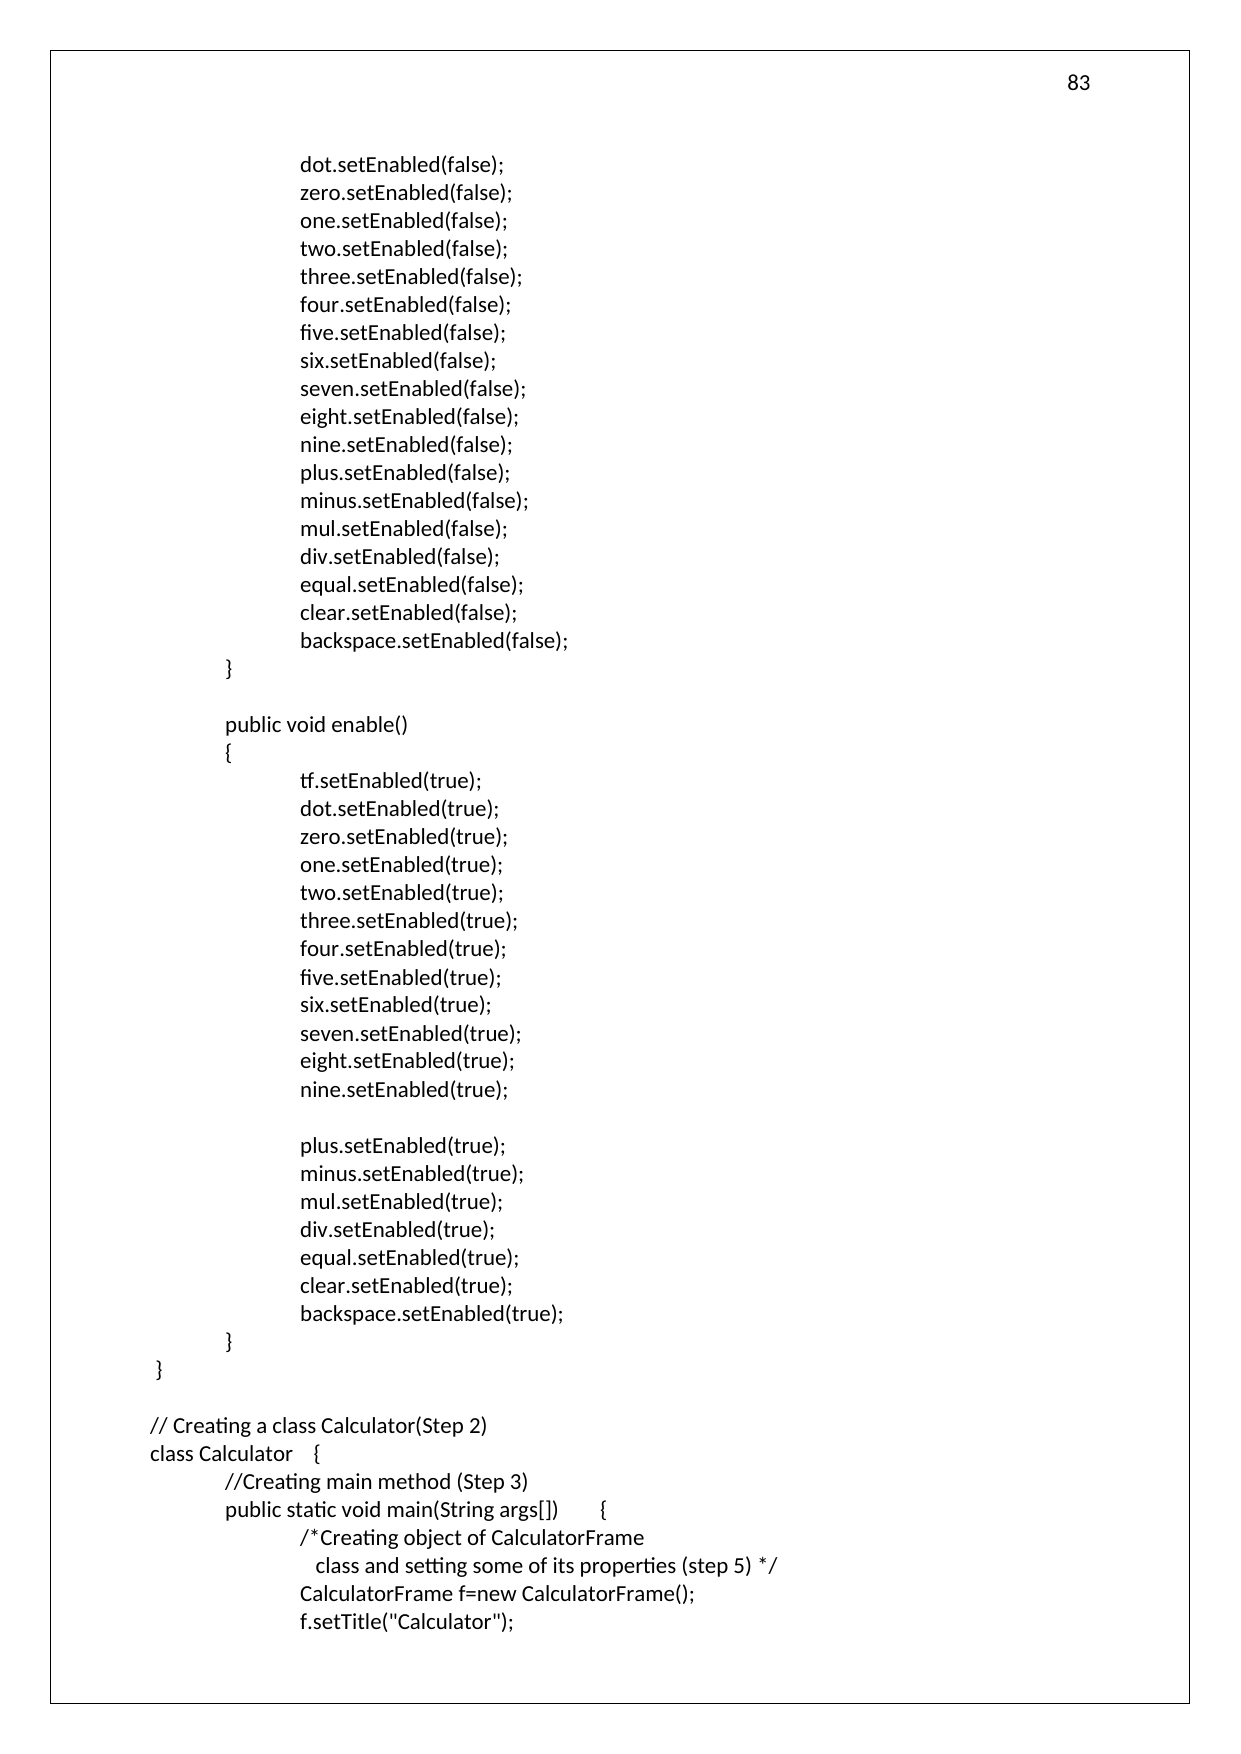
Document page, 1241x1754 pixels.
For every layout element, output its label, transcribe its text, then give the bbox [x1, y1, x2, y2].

text plus.setEnabled(false); [150, 458, 1090, 486]
text one.setEnabled(true); [150, 851, 1090, 878]
text public void enable() [150, 710, 1090, 738]
text seven.setEnabled(true); [150, 1019, 1090, 1047]
text six.setEnabled(true); [150, 991, 1090, 1019]
text one.setEnabled(false); [150, 206, 1090, 234]
text f.setTitle("Calculator"); [150, 1607, 1090, 1635]
text equal.setEnabled(false); [150, 570, 1090, 598]
text three.setEnabled(false); [150, 262, 1090, 290]
text nine.setEnabled(false); [150, 430, 1090, 458]
text } [150, 1327, 1090, 1355]
text seven.setEnabled(false); [150, 374, 1090, 402]
text four.setEnabled(false); [150, 290, 1090, 318]
text five.setEnabled(true); [150, 963, 1090, 991]
text minus.setEnabled(false); [150, 486, 1090, 514]
text } [150, 654, 1090, 682]
text two.setEnabled(true); [150, 878, 1090, 907]
text dot.setEnabled(false); [150, 150, 1090, 178]
text equal.setEnabled(true); [150, 1243, 1090, 1271]
text eight.setEnabled(true); [150, 1047, 1090, 1075]
text five.setEnabled(false); [150, 318, 1090, 346]
text zero.setEnabled(true); [150, 822, 1090, 851]
text four.setEnabled(true); [150, 934, 1090, 963]
text minus.setEnabled(true); [150, 1159, 1090, 1187]
text clear.setEnabled(true); [150, 1271, 1090, 1299]
text dot.setEnabled(true); [150, 794, 1090, 822]
text three.setEnabled(true); [150, 907, 1090, 934]
text mul.setEnabled(false); [150, 514, 1090, 542]
text CalculatorFrame f=new CalculatorFrame(); [150, 1579, 1090, 1607]
text //Creating main method (Step 3) [150, 1467, 1090, 1495]
text class and setting some of its properties (step 5) */ [150, 1551, 1090, 1579]
text backspace.setEnabled(false); [150, 626, 1090, 654]
text clear.setEnabled(false); [150, 598, 1090, 626]
text tf.setEnabled(true); [150, 766, 1090, 794]
text eight.setEnabled(false); [150, 402, 1090, 430]
text public static void main(String args[]) { [150, 1495, 1090, 1523]
text six.setEnabled(false); [150, 346, 1090, 374]
text class Calculator { [150, 1439, 1090, 1467]
text // Creating a class Calculator(Step 2) [150, 1411, 1090, 1439]
text } [150, 1355, 1090, 1383]
text plus.setEnabled(true); [150, 1131, 1090, 1159]
text zero.setEnabled(false); [150, 178, 1090, 206]
text mul.setEnabled(true); [150, 1187, 1090, 1215]
text div.setEnabled(true); [150, 1215, 1090, 1243]
text { [150, 738, 1090, 766]
text two.setEnabled(false); [150, 234, 1090, 262]
text div.setEnabled(false); [150, 542, 1090, 570]
text backspace.setEnabled(true); [150, 1299, 1090, 1327]
text nine.setEnabled(true); [150, 1075, 1090, 1103]
text /*Creating object of CalculatorFrame [150, 1523, 1090, 1551]
